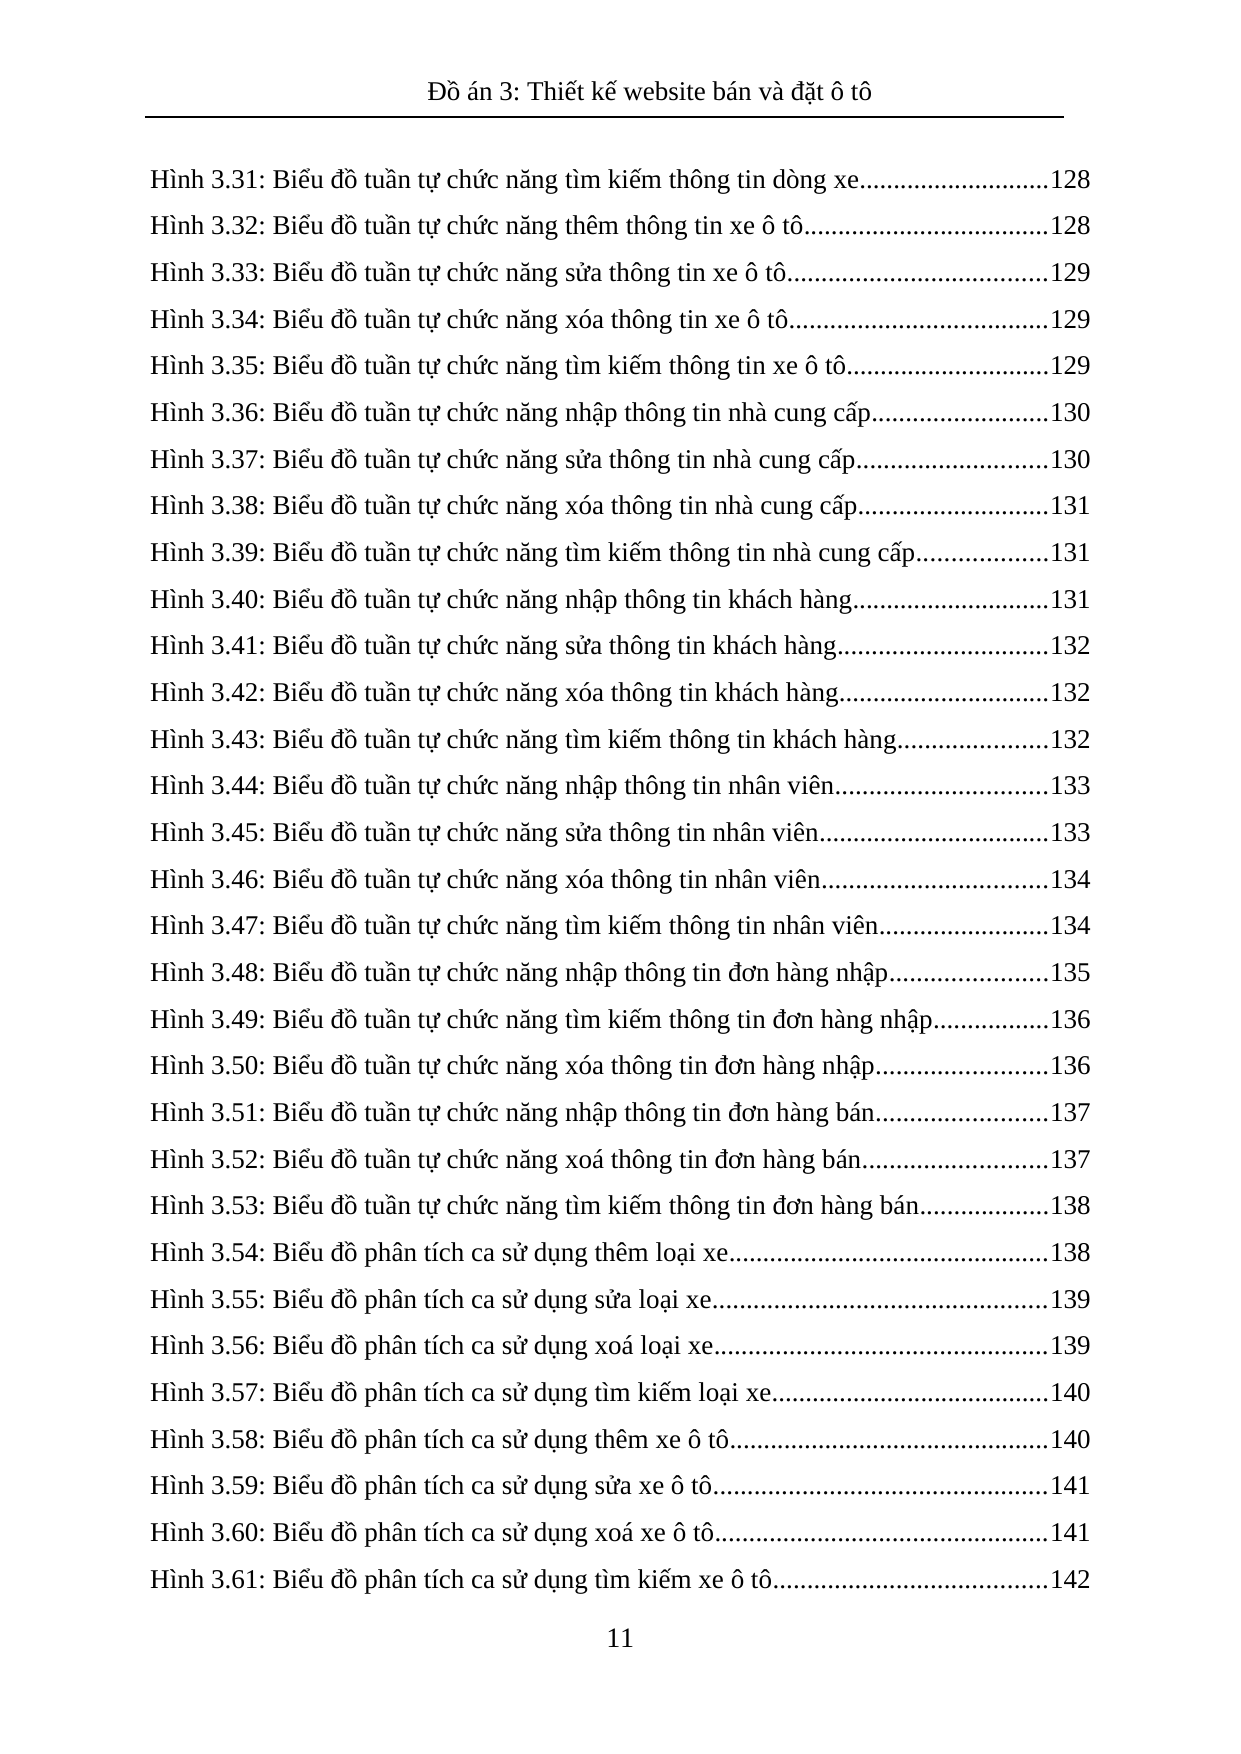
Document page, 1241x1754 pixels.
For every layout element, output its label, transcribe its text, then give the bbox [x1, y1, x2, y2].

text Hình 3.61: Biểu đồ phân tích ca sử dụng tìm kiếm xe ô tô 142 [150, 1563, 1090, 1594]
text Hình 3.35: Biểu đồ tuần tự chức năng tìm kiếm thông tin xe ô tô 129 [150, 349, 1090, 381]
text Hình 3.47: Biểu đồ tuần tự chức năng tìm kiếm thông tin nhân viên 134 [150, 909, 1090, 941]
text Hình 3.49: Biểu đồ tuần tự chức năng tìm kiếm thông tin đơn hàng nhập 136 [150, 1003, 1090, 1034]
text Hình 3.50: Biểu đồ tuần tự chức năng xóa thông tin đơn hàng nhập 136 [150, 1049, 1090, 1081]
text Hình 3.58: Biểu đồ phân tích ca sử dụng thêm xe ô tô 140 [150, 1423, 1090, 1454]
text Hình 3.48: Biểu đồ tuần tự chức năng nhập thông tin đơn hàng nhập 135 [150, 956, 1090, 987]
text Hình 3.55: Biểu đồ phân tích ca sử dụng sửa loại xe 139 [150, 1283, 1090, 1314]
text Hình 3.43: Biểu đồ tuần tự chức năng tìm kiếm thông tin khách hàng 132 [150, 723, 1090, 754]
text Hình 3.56: Biểu đồ phân tích ca sử dụng xoá loại xe 139 [150, 1329, 1090, 1361]
text Hình 3.51: Biểu đồ tuần tự chức năng nhập thông tin đơn hàng bán 137 [150, 1096, 1090, 1127]
text Hình 3.34: Biểu đồ tuần tự chức năng xóa thông tin xe ô tô 129 [150, 303, 1090, 334]
text Hình 3.46: Biểu đồ tuần tự chức năng xóa thông tin nhân viên 134 [150, 863, 1090, 894]
text Hình 3.42: Biểu đồ tuần tự chức năng xóa thông tin khách hàng 132 [150, 676, 1090, 707]
text Hình 3.44: Biểu đồ tuần tự chức năng nhập thông tin nhân viên 133 [150, 769, 1090, 801]
text Hình 3.59: Biểu đồ phân tích ca sử dụng sửa xe ô tô 141 [150, 1469, 1090, 1501]
text Hình 3.45: Biểu đồ tuần tự chức năng sửa thông tin nhân viên 133 [150, 816, 1090, 847]
text Hình 3.32: Biểu đồ tuần tự chức năng thêm thông tin xe ô tô 128 [150, 209, 1090, 241]
text Hình 3.40: Biểu đồ tuần tự chức năng nhập thông tin khách hàng 131 [150, 583, 1090, 614]
text Hình 3.57: Biểu đồ phân tích ca sử dụng tìm kiếm loại xe 140 [150, 1376, 1090, 1407]
text Hình 3.37: Biểu đồ tuần tự chức năng sửa thông tin nhà cung cấp 130 [150, 443, 1090, 474]
text Hình 3.41: Biểu đồ tuần tự chức năng sửa thông tin khách hàng 132 [150, 629, 1090, 661]
text Hình 3.33: Biểu đồ tuần tự chức năng sửa thông tin xe ô tô 129 [150, 256, 1090, 287]
text Hình 3.38: Biểu đồ tuần tự chức năng xóa thông tin nhà cung cấp 131 [150, 489, 1090, 521]
text Hình 3.39: Biểu đồ tuần tự chức năng tìm kiếm thông tin nhà cung cấp 131 [150, 536, 1090, 567]
text Hình 3.52: Biểu đồ tuần tự chức năng xoá thông tin đơn hàng bán 137 [150, 1143, 1090, 1174]
text Hình 3.31: Biểu đồ tuần tự chức năng tìm kiếm thông tin dòng xe 128 [150, 163, 1090, 194]
text Hình 3.53: Biểu đồ tuần tự chức năng tìm kiếm thông tin đơn hàng bán 138 [150, 1189, 1090, 1221]
text Hình 3.54: Biểu đồ phân tích ca sử dụng thêm loại xe 138 [150, 1236, 1090, 1267]
text Hình 3.60: Biểu đồ phân tích ca sử dụng xoá xe ô tô 141 [150, 1516, 1090, 1547]
text Hình 3.36: Biểu đồ tuần tự chức năng nhập thông tin nhà cung cấp 130 [150, 396, 1090, 427]
